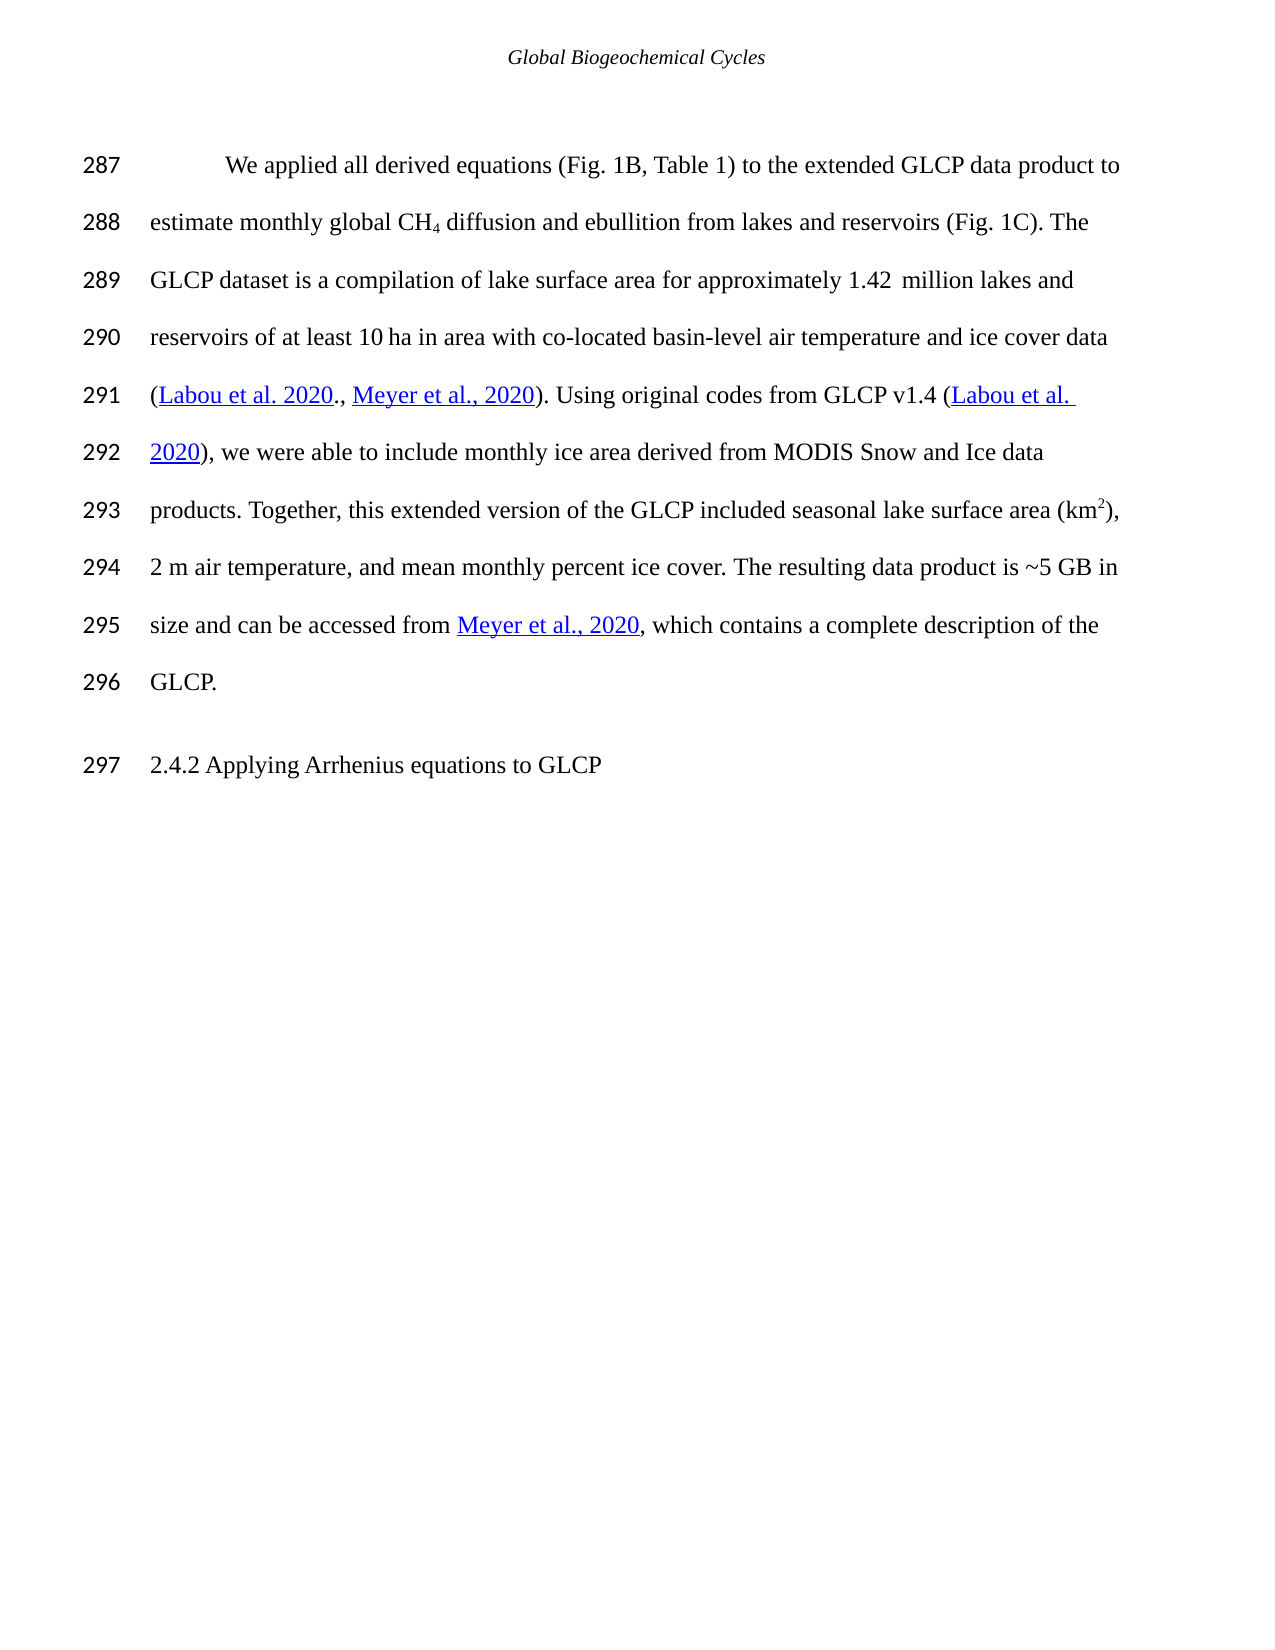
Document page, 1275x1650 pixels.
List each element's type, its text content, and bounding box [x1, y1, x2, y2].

subtitle We applied all derived equations (Fig. 1B, Table 1) to the extended GLCP data product to estimate monthly global CH4 diffusion and ebullition from lakes and reservoirs (Fig. 1C). The GLCP dataset is a compilation of lake surface area for approximately 1.42 million lakes and reservoirs of at least 10 ha in area with co-located basin-level air temperature and ice cover data (Labou et al. 2020., Meyer et al., 2020). Using original codes from GLCP v1.4 (Labou et al. 2020), we were able to include monthly ice area derived from MODIS Snow and Ice data products. Together, this extended version of the GLCP included seasonal lake surface area (km2), 2 m air temperature, and mean monthly percent ice cover. The resulting data product is ~5 GB in size and can be accessed from Meyer et al., 2020, which contains a complete description of the GLCP. [150, 150, 1125, 696]
subtitle 2.4.2 Applying Arrhenius equations to GLCP [150, 750, 1125, 779]
